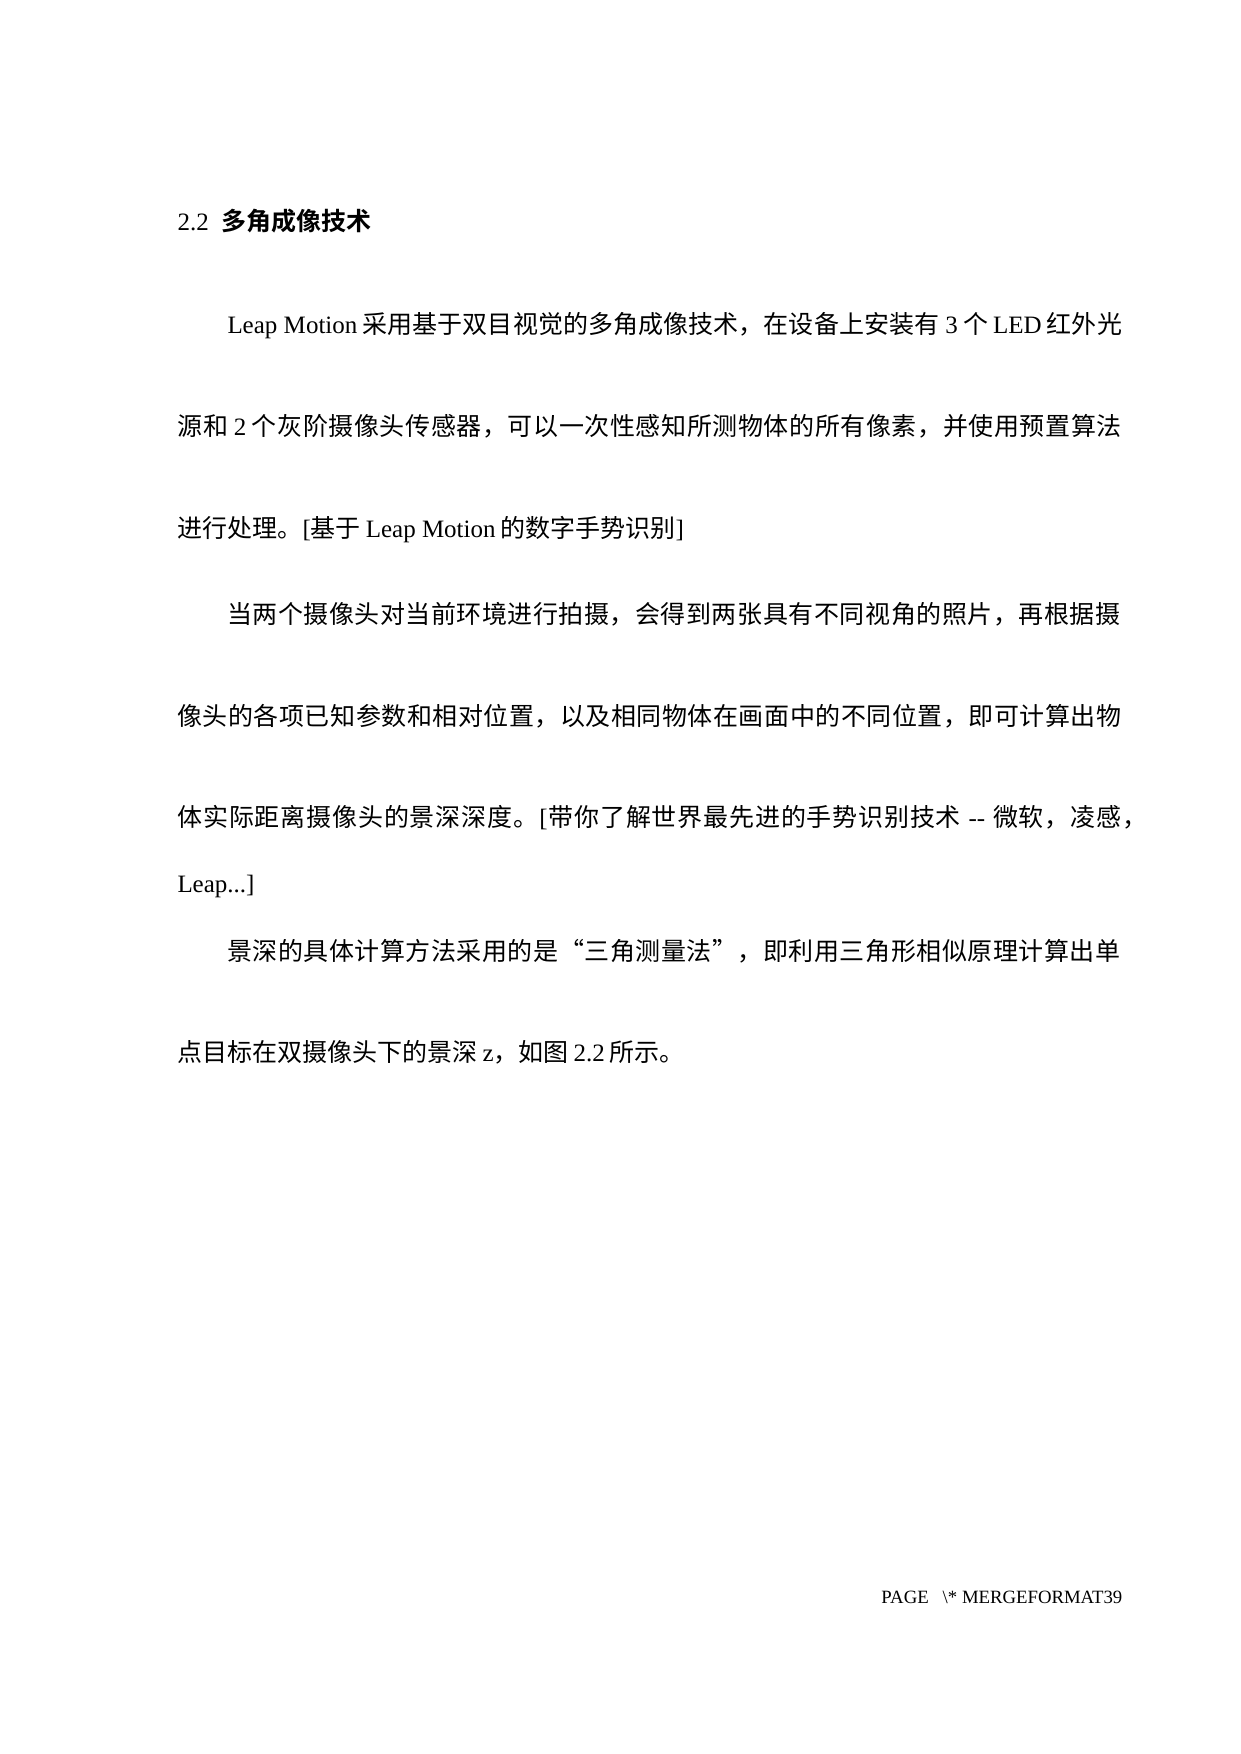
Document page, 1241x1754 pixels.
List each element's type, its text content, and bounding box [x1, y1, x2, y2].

text 当两个摄像头对当前环境进行拍摄，会得到两张具有不同视角的照片，再根据摄像头的各项已知参数和相对位置，以及相同物体在画面中的不同位置，即可计算出物体实际距离摄像头的景深深度。[带你了解世界最先进的手势识别技术 -- 微软，凌感，Leap...] [177, 578, 1122, 901]
text 景深的具体计算方法采用的是“三角测量法”，即利用三角形相似原理计算出单点目标在双摄像头下的景深z，如图2.2所示。 [177, 915, 1122, 1085]
subtitle 多角成像技术 [177, 185, 1122, 253]
text Leap Motion采用基于双目视觉的多角成像技术，在设备上安装有3个LED红外光源和2个灰阶摄像头传感器，可以一次性感知所测物体的所有像素，并使用预置算法进行处理。[基于Leap Motion的数字手势识别] [177, 288, 1122, 560]
